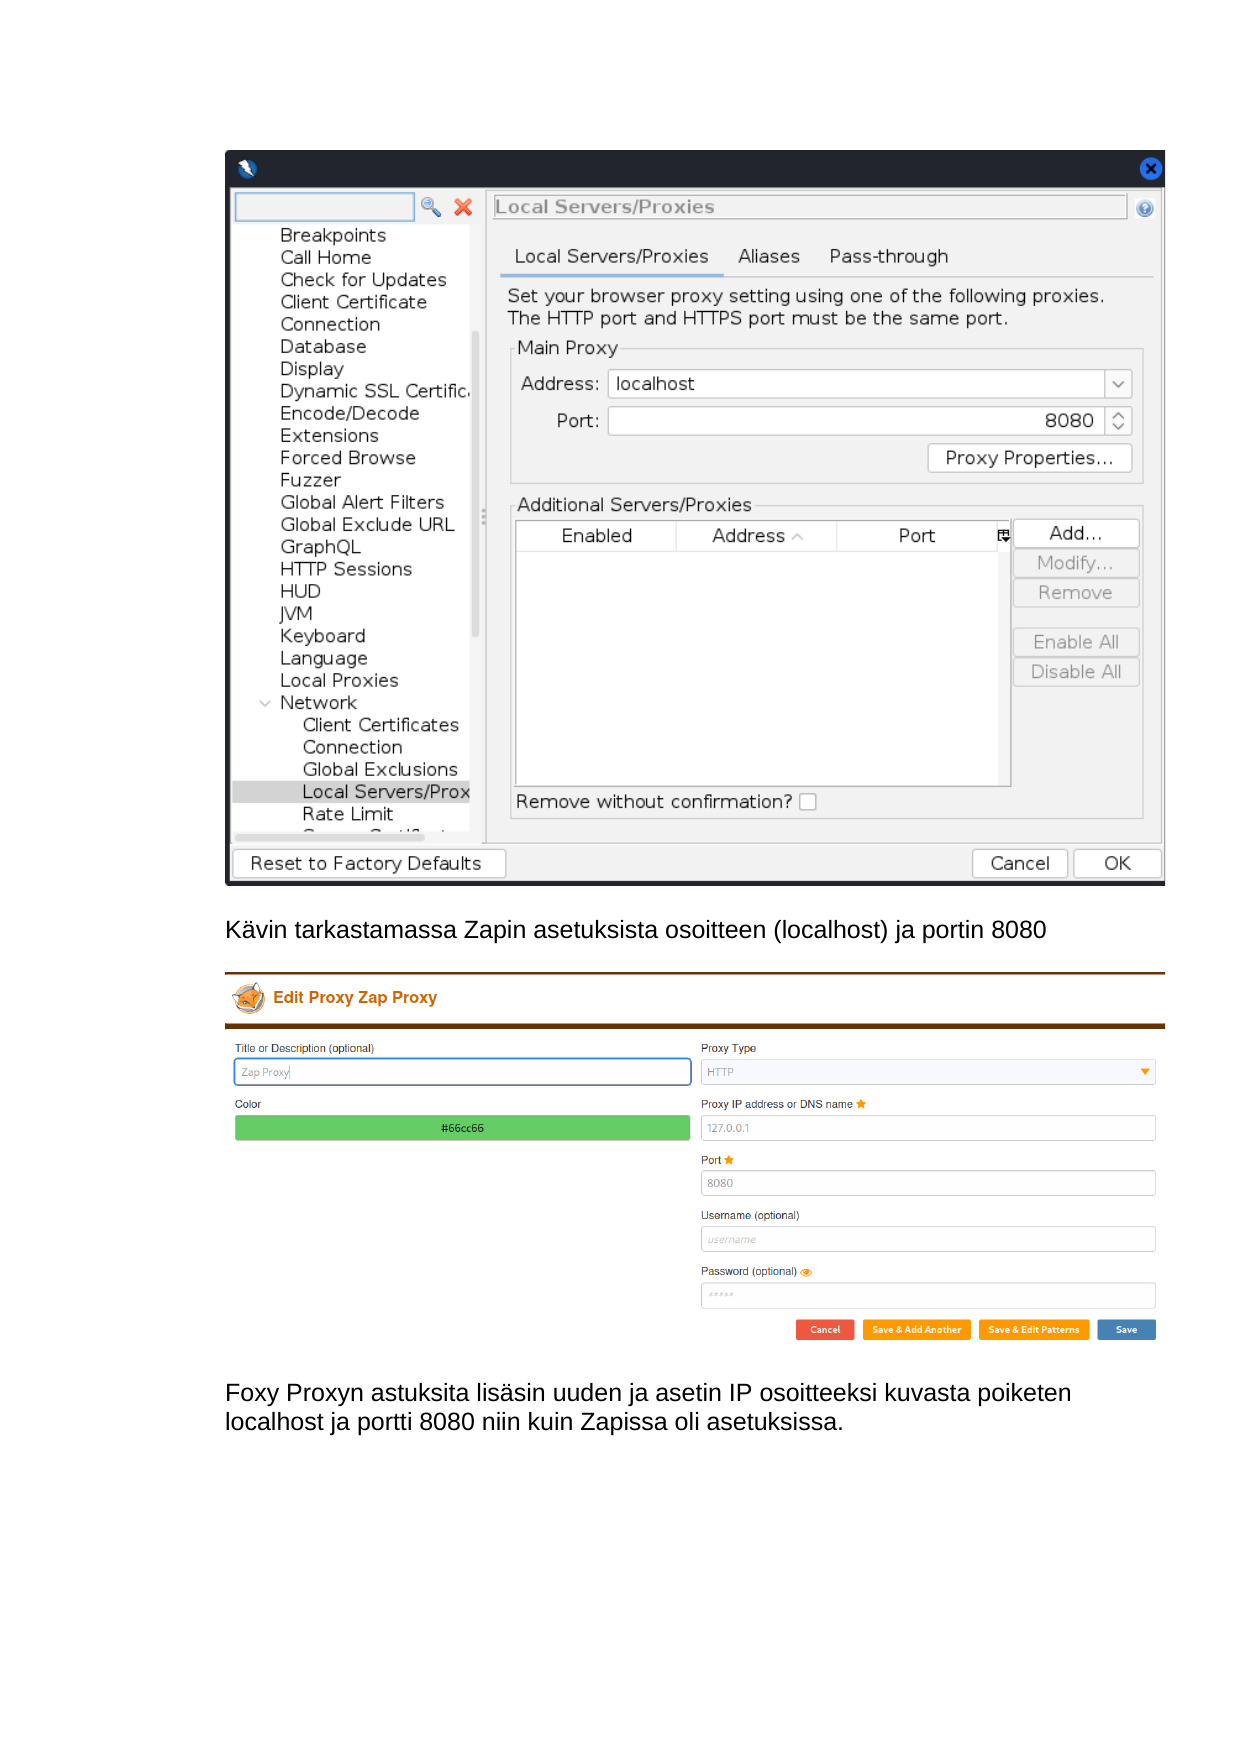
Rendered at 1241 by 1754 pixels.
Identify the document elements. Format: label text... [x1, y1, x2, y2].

text Kävin tarkastamassa Zapin asetuksista osoitteen (localhost) ja portin 8080 [225, 914, 1090, 943]
picture [225, 150, 1166, 886]
text Foxy Proxyn astuksita lisäsin uuden ja asetin IP osoitteeksi kuvasta poiketen localhost ja portti 8080 niin kuin Zapissa oli asetuksissa. [225, 1378, 1090, 1435]
picture [225, 972, 1166, 1349]
